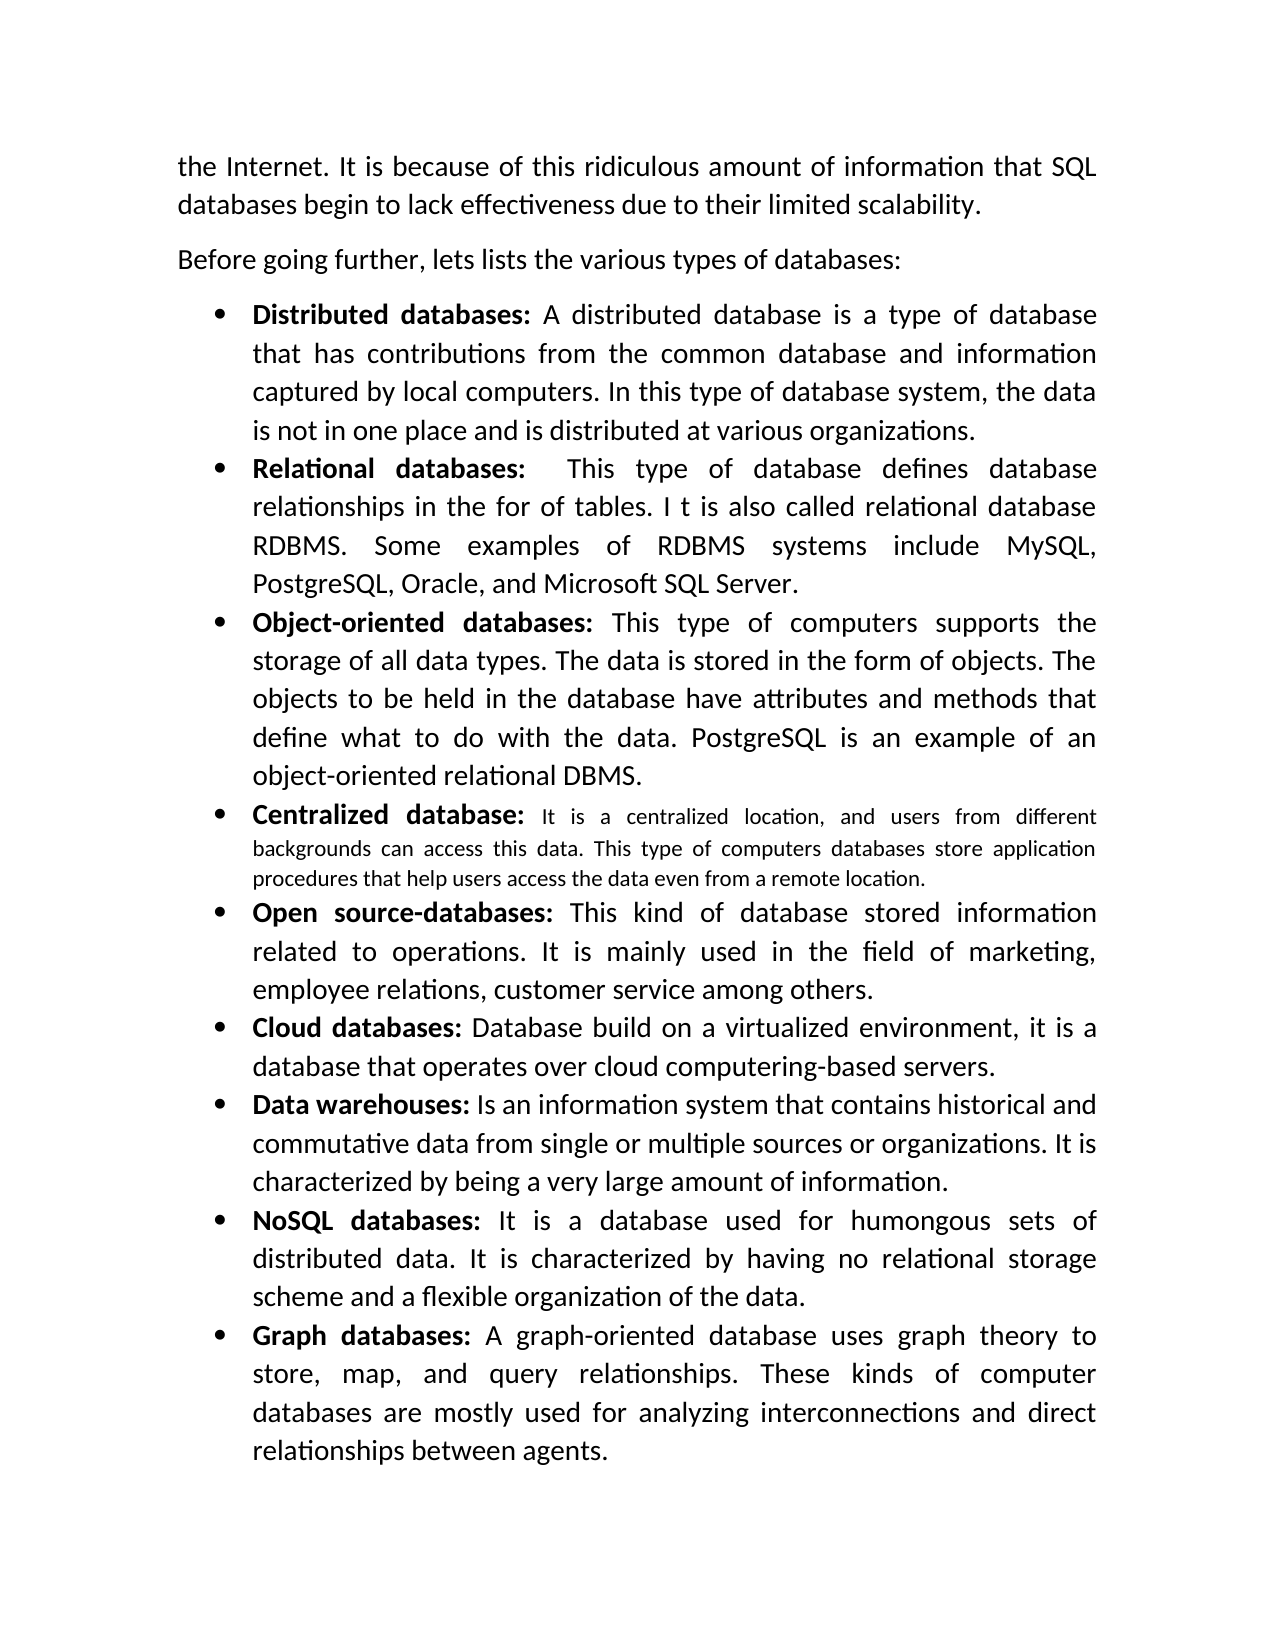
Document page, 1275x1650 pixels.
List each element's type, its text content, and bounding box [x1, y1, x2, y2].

list Open source-databases: This kind of database stored information related to operations. It is mainly used in the field of marketing, employee relations, customer service among others. [215, 894, 1098, 1007]
list Relational databases: This type of database defines database relationships in the for of tables. I t is also called relational database RDBMS. Some examples of RDBMS systems include MySQL, PostgreSQL, Oracle, and Microsoft SQL Server. [215, 450, 1098, 601]
list Graph databases: A graph-oriented database uses graph theory to store, map, and query relationships. These kinds of computer databases are mostly used for analyzing interconnections and direct relationships between agents. [215, 1317, 1098, 1468]
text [177, 148, 1098, 222]
text Before going further, lets lists the various types of databases: [177, 241, 1098, 277]
list Object-oriented databases: This type of computers supports the storage of all data types. The data is stored in the form of objects. The objects to be held in the database have attributes and methods that define what to do with the data. PostgreSQL is an example of an object-oriented relational DBMS. [215, 604, 1098, 793]
list NoSQL databases: It is a database used for humongous sets of distributed data. It is characterized by having no relational storage scheme and a flexible organization of the data. [215, 1202, 1098, 1314]
list Cloud databases: Database build on a virtualized environment, it is a database that operates over cloud computering-based servers. [215, 1009, 1098, 1083]
list Centralized database: It is a centralized location, and users from different backgrounds can access this data. This type of computers databases store application procedures that help users access the data even from a remote location. [215, 796, 1098, 892]
list Distributed databases: A distributed database is a type of database that has contributions from the common database and information captured by local computers. In this type of database system, the data is not in one place and is distributed at various organizations. [215, 296, 1098, 447]
list Data warehouses: Is an information system that contains historical and commutative data from single or multiple sources or organizations. It is characterized by being a very large amount of information. [215, 1086, 1098, 1199]
